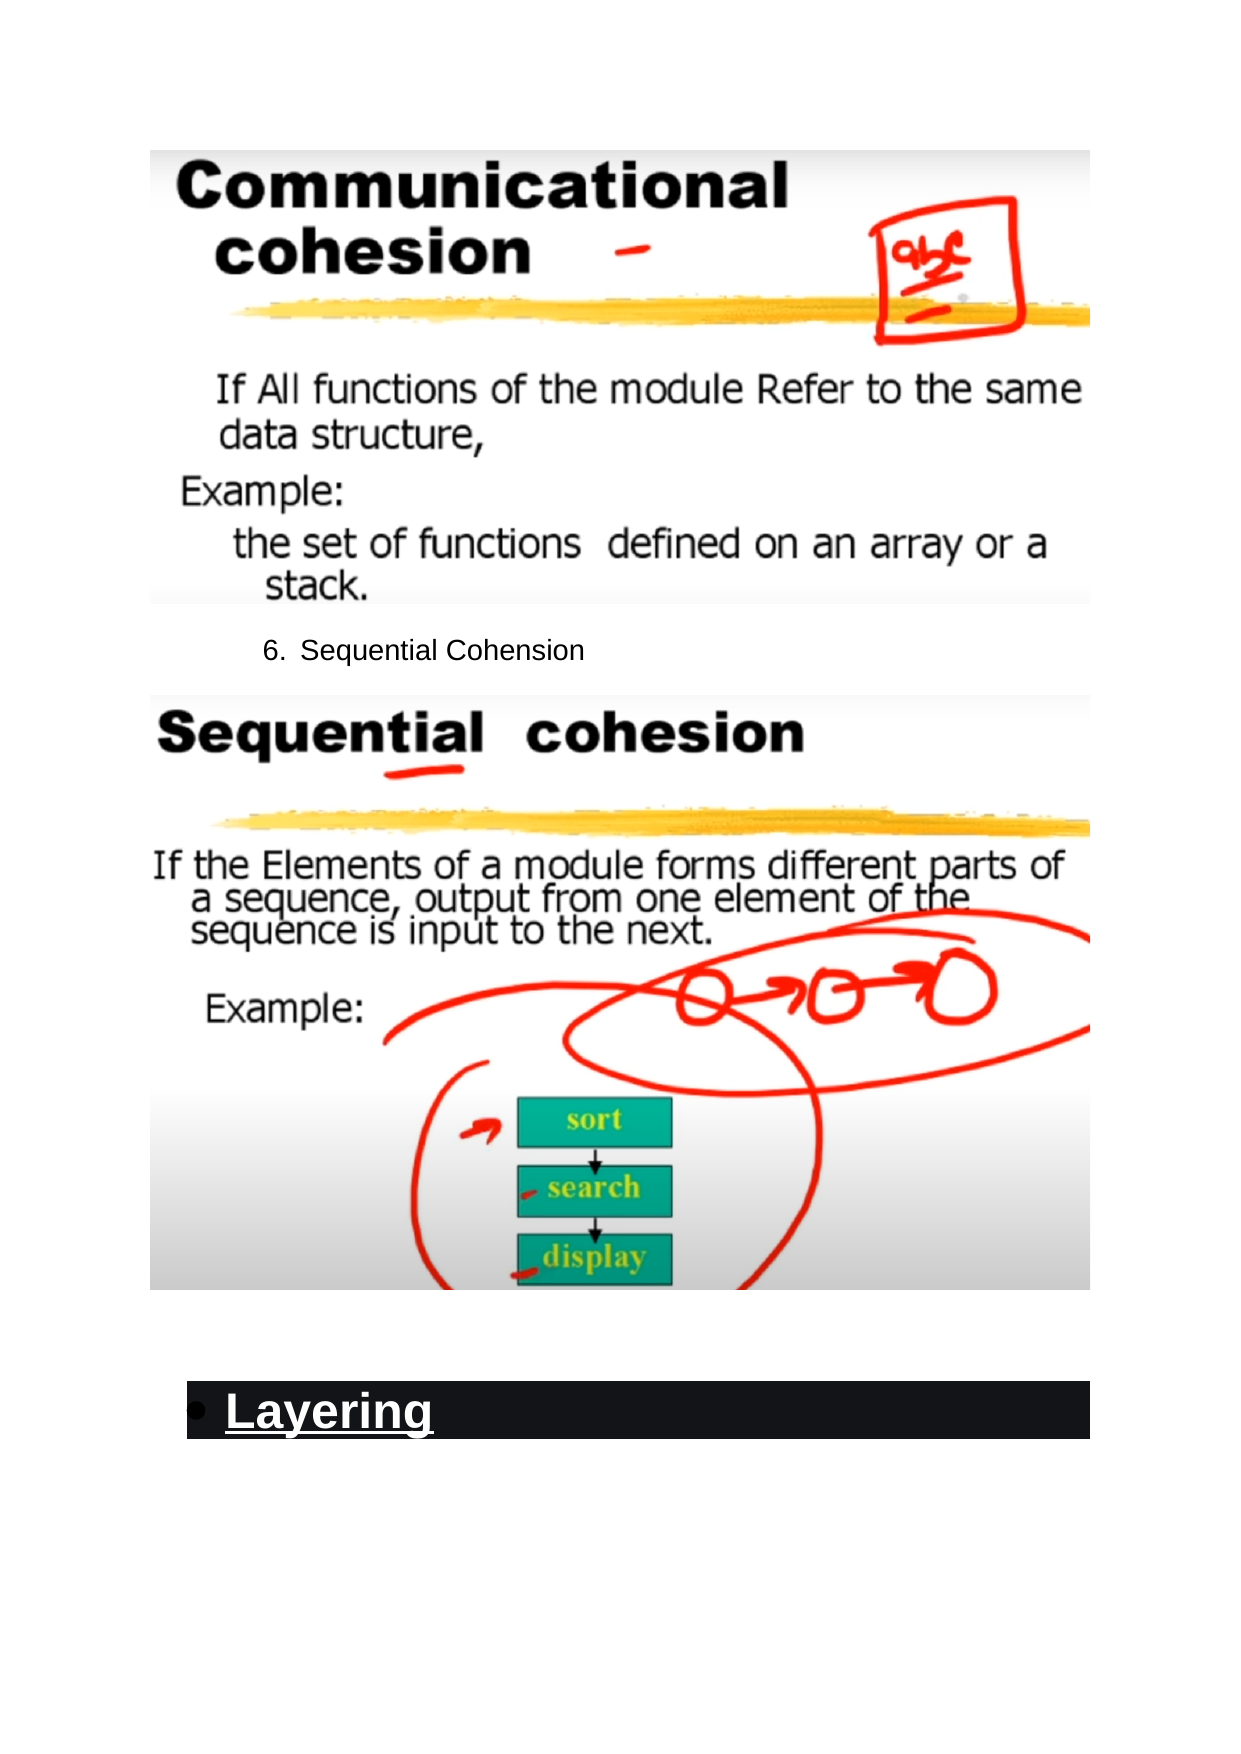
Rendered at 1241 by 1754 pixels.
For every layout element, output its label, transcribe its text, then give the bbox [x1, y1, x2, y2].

picture [150, 150, 1091, 604]
subtitle Layering [187, 1381, 1090, 1439]
subtitle Sequential Cohension [262, 633, 1090, 667]
picture [150, 695, 1091, 1290]
